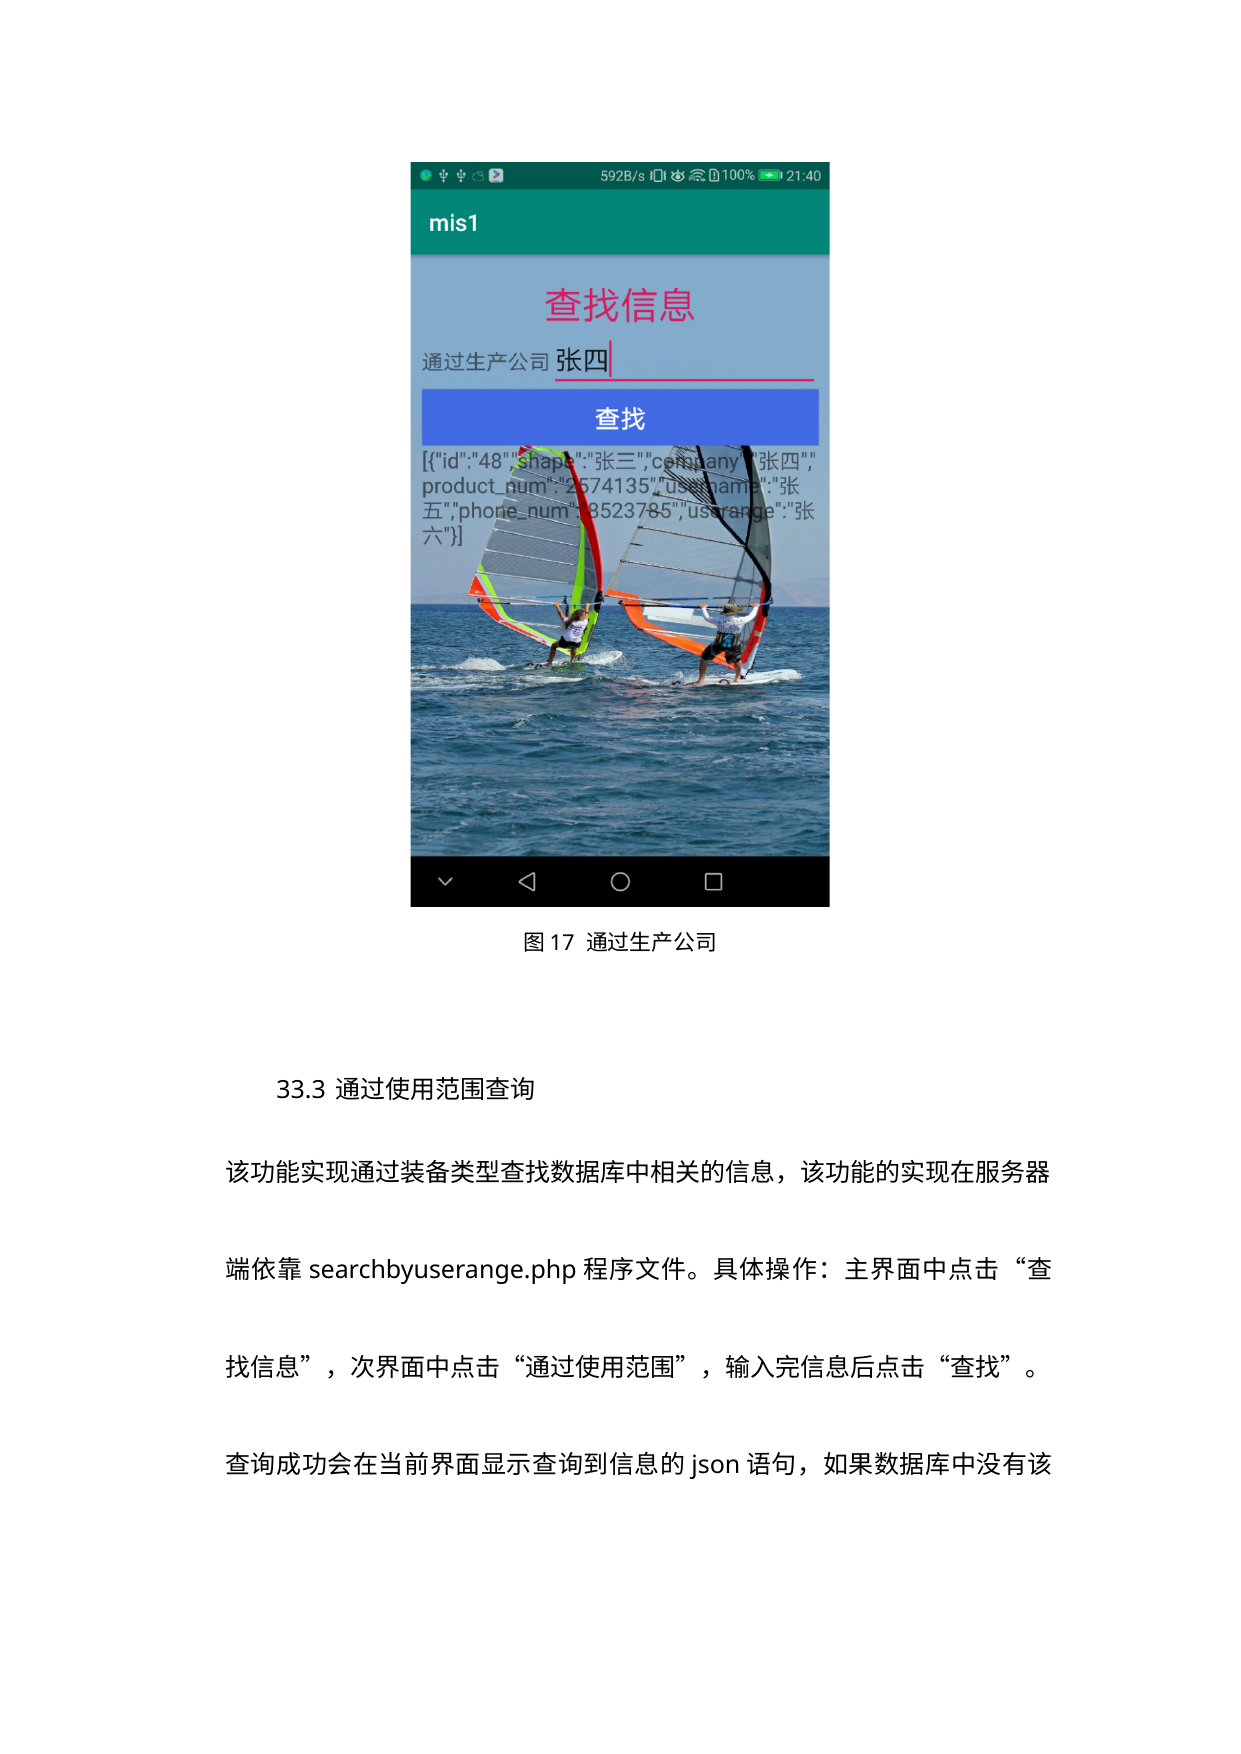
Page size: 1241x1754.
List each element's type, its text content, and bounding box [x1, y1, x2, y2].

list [225, 1138, 1053, 1495]
picture [410, 162, 830, 907]
text 图17 通过生产公司 [187, 924, 1053, 957]
list 通过使用范围查询 [276, 1055, 1053, 1120]
